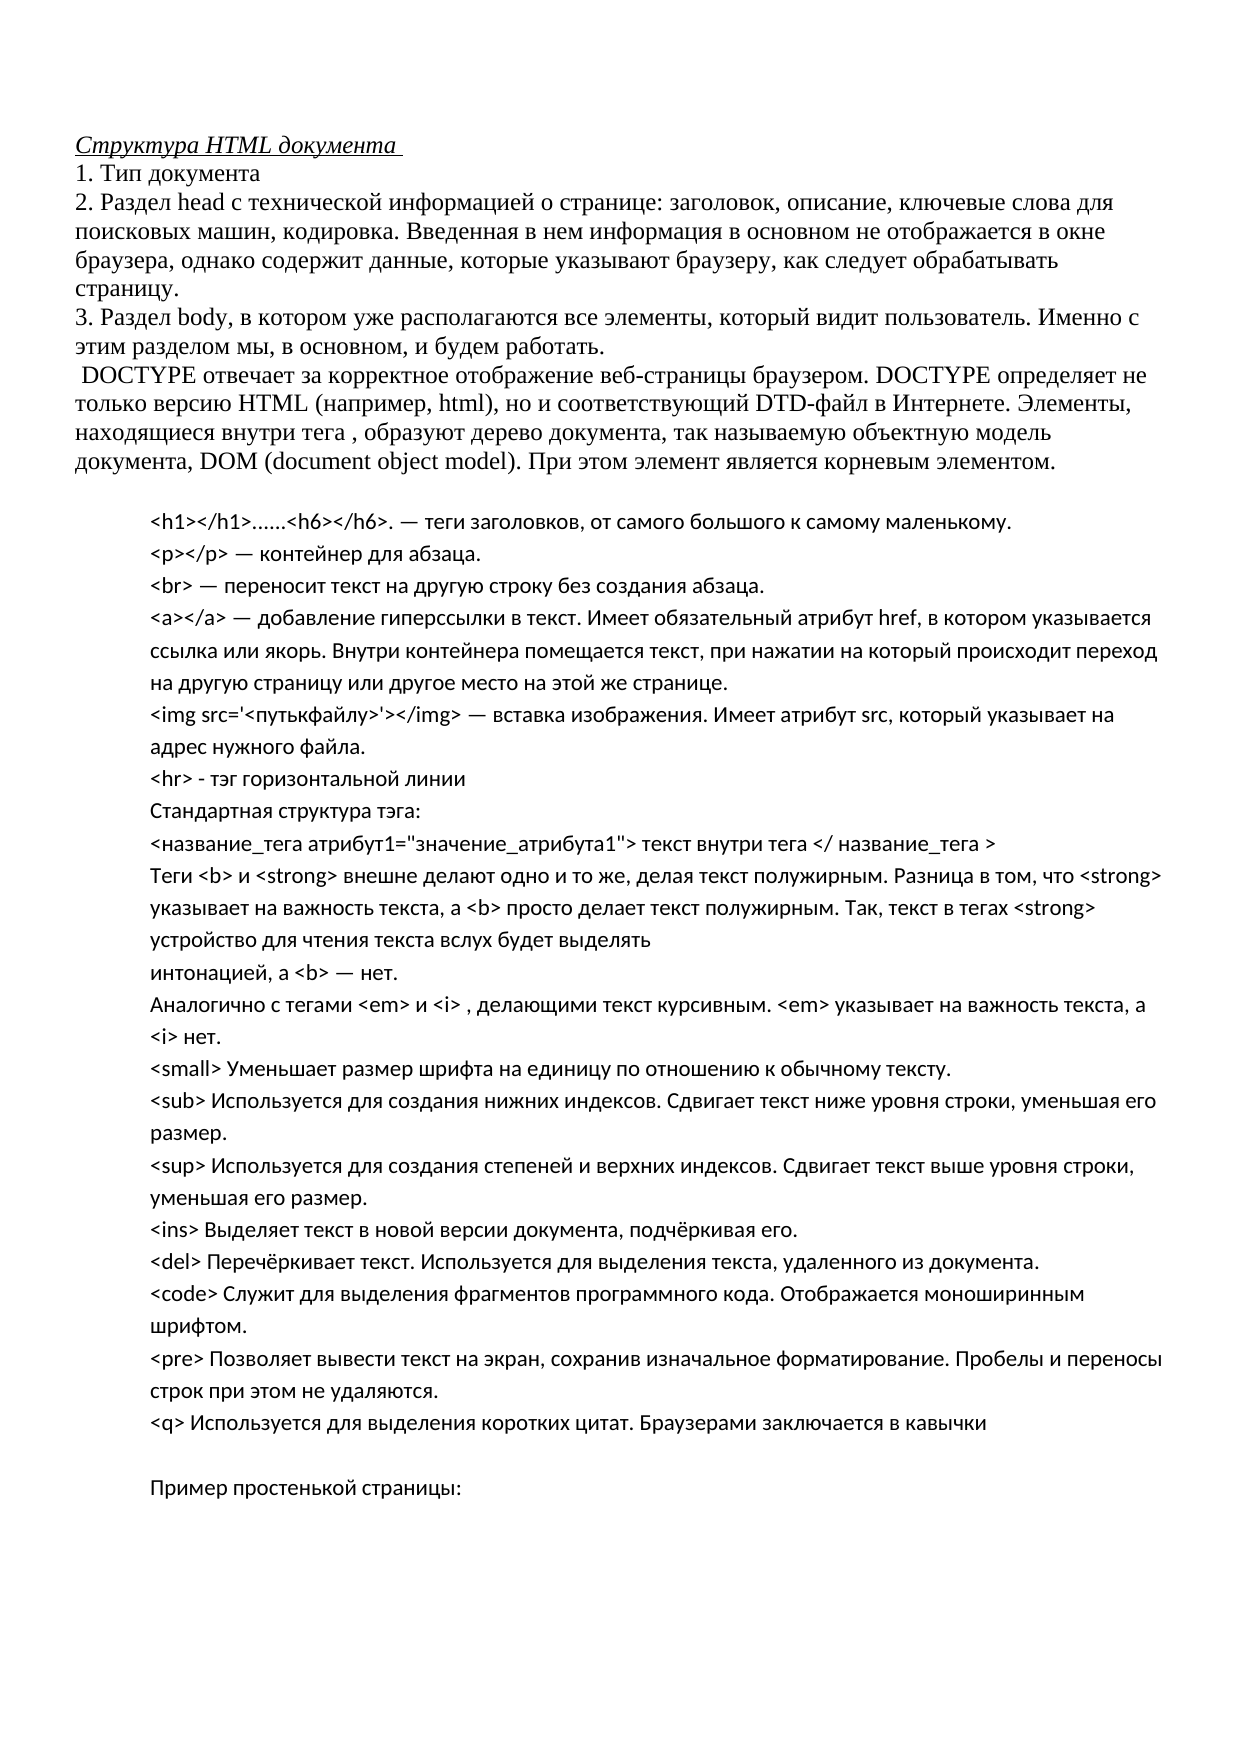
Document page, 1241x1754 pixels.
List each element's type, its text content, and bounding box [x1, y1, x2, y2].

list интонацией, а <b> — нет. [150, 958, 1165, 986]
text DOCTYPE отвечает за корректное отображение веб-страницы браузером. DOCTYPE определяет не только версию HTML (например, html), но и соответствующий DTD-файл в Интернете. Элементы, находящиеся внутри тега , образуют дерево документа, так называемую объектную модель документа, DOM (document object model). При этом элемент является корневым элементом. [75, 360, 1165, 475]
list Стандартная структура тэга: [150, 797, 1165, 825]
list <q> Используется для выделения коротких цитат. Браузерами заключается в кавычки [150, 1408, 1165, 1436]
list <название_тега атрибут1="значение_атрибута1"> текст внутри тега </ название_тега > Теги <b> и <strong> внешне делают одно и то же, делая текст полужирным. Разница в том, что <strong> указывает на важность текста, а <b> просто делает текст полужирным. Так, текст в тегах <strong> устройство для чтения текста вслух будет выделять [150, 829, 1165, 953]
list <pre> Позволяет вывести текст на экран, сохранив изначальное форматирование. Пробелы и переносы строк при этом не удаляются. [150, 1344, 1165, 1404]
list <br> — переносит текст на другую строку без создания абзаца. [150, 571, 1165, 599]
text 3. Раздел body, в котором уже располагаются все элементы, который видит пользователь. Именно с этим разделом мы, в основном, и будем работать. [75, 302, 1165, 360]
list <img src='<путькфайлу>'></img> — вставка изображения. Имеет атрибут src, который указывает на адрес нужного файла. [150, 700, 1165, 760]
list Пример простенькой страницы: [150, 1473, 1165, 1501]
list <del> Перечёркивает текст. Используется для выделения текста, удаленного из документа. [150, 1247, 1165, 1275]
text 1. Тип документа [75, 158, 1165, 187]
list Аналогично с тегами <em> и <i> , делающими текст курсивным. <em> указывает на важность текста, а <i> нет. [150, 990, 1165, 1050]
list <small> Уменьшает размер шрифта на единицу по отношению к обычному тексту. [150, 1054, 1165, 1082]
list <p></p> — контейнер для абзаца. [150, 539, 1165, 567]
list <h1></h1>......<h6></h6>. — теги заголовков, от самого большого к самому маленькому. [150, 507, 1165, 535]
list <sup> Используется для создания степеней и верхних индексов. Сдвигает текст выше уровня строки, уменьшая его размер. [150, 1151, 1165, 1211]
list <hr> - тэг горизонтальной линии [150, 764, 1165, 792]
text Структура HTML документа [75, 130, 1165, 158]
list <code> Служит для выделения фрагментов программного кода. Отображается моноширинным шрифтом. [150, 1279, 1165, 1340]
list <ins> Выделяет текст в новой версии документа, подчёркивая его. [150, 1215, 1165, 1243]
list <a></a> — добавление гиперссылки в текст. Имеет обязательный атрибут href, в котором указывается ссылка или якорь. Внутри контейнера помещается текст, при нажатии на который происходит переход на другую страницу или другое место на этой же странице. [150, 603, 1165, 696]
list <sub> Используется для создания нижних индексов. Сдвигает текст ниже уровня строки, уменьшая его размер. [150, 1086, 1165, 1147]
text 2. Раздел head с технической информацией о странице: заголовок, описание, ключевые слова для поисковых машин, кодировка. Введенная в нем информация в основном не отображается в окне браузера, однако содержит данные, которые указывают браузеру, как следует обрабатывать страницу. [75, 187, 1165, 302]
